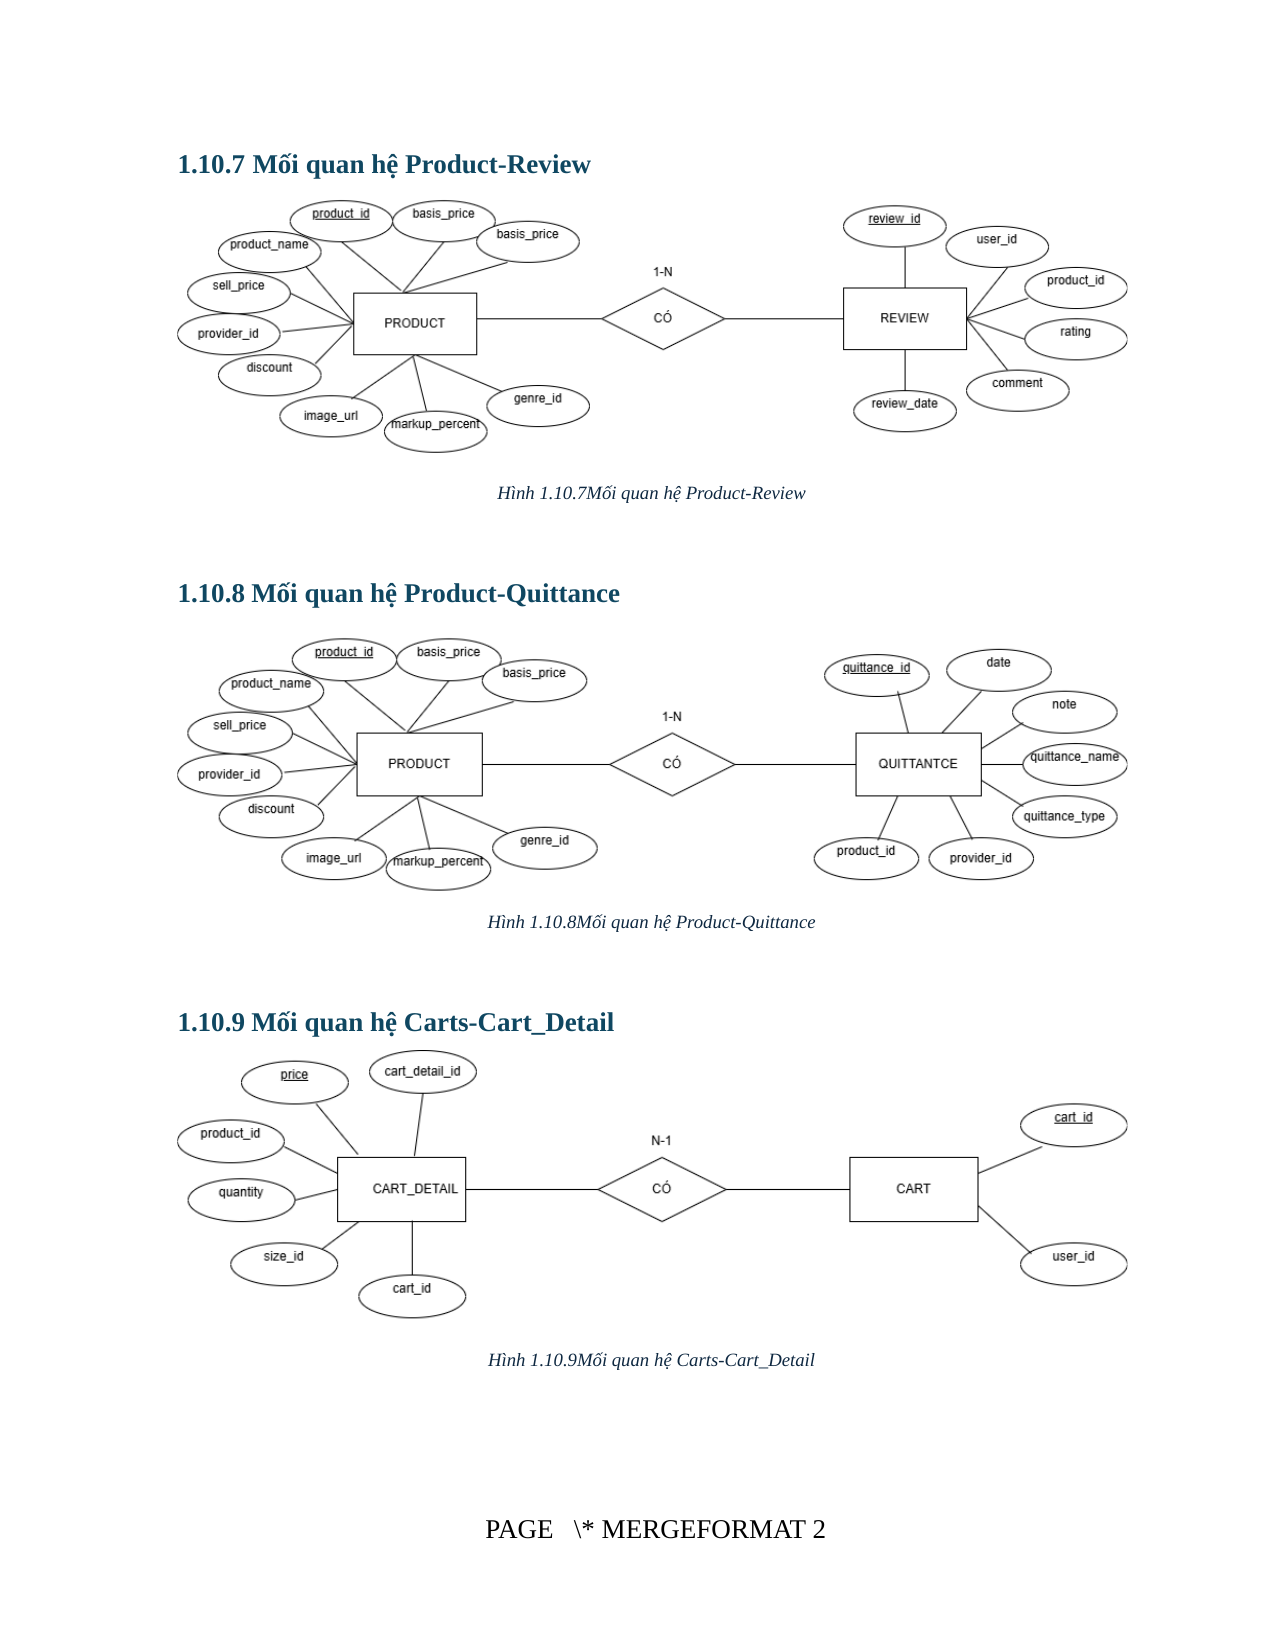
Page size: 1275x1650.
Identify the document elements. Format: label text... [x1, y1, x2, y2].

text Hình 1.10.9Mối quan hệ Carts-Cart_Detail [177, 1349, 1127, 1370]
text Hình 1.10.7Mối quan hệ Product-Review [177, 482, 1127, 504]
text Hình 1.10.8Mối quan hệ Product-Quittance [177, 911, 1127, 933]
picture [177, 1050, 1128, 1328]
subtitle Mối quan hệ Product-Review [177, 148, 1127, 179]
subtitle Mối quan hệ Carts-Cart_Detail [177, 1006, 1127, 1037]
picture [177, 629, 1128, 899]
picture [177, 191, 1128, 461]
subtitle Mối quan hệ Product-Quittance [177, 577, 1127, 608]
